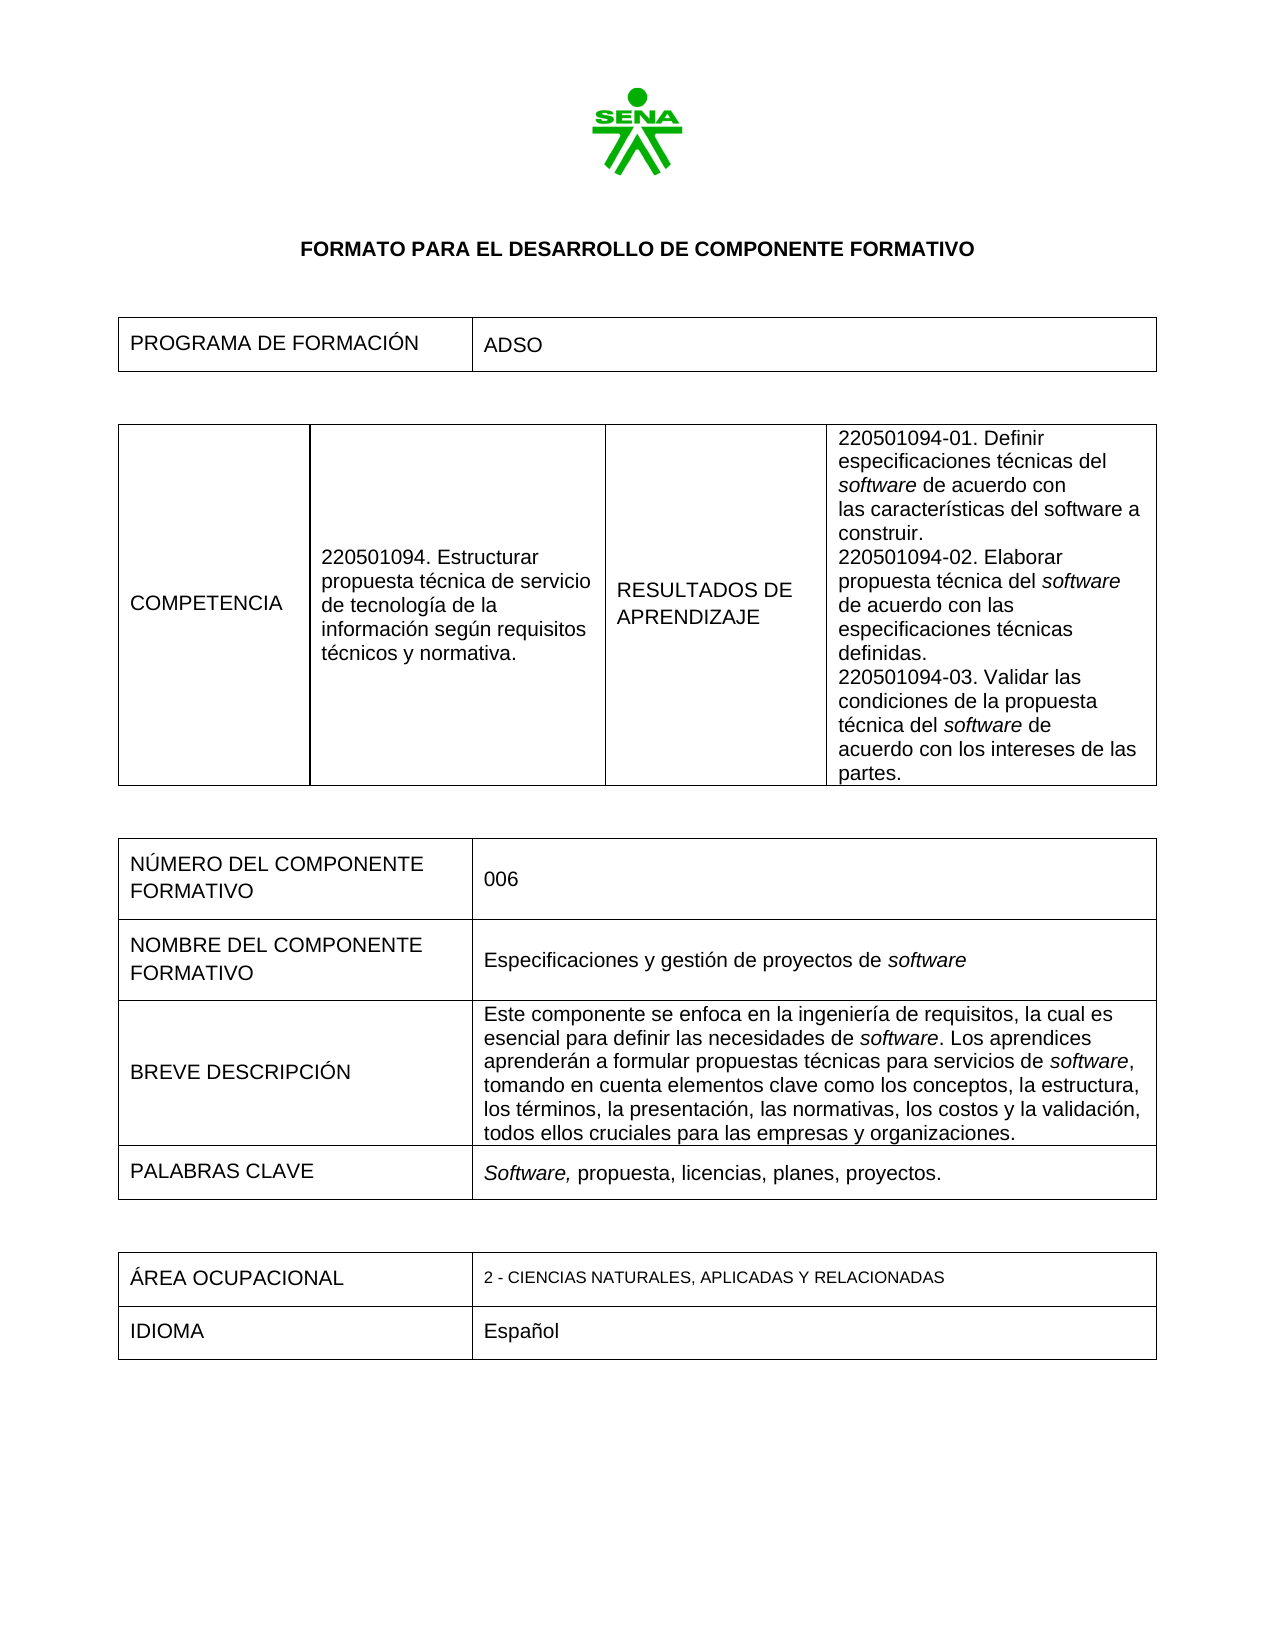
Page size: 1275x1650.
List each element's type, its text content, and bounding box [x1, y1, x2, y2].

picture [592, 87, 683, 176]
table_header 2 - CIENCIAS NATURALES, APLICADAS Y RELACIONADAS [473, 1253, 1156, 1306]
table_cell Software, propuesta, licencias, planes, proyectos. [473, 1146, 1156, 1199]
table_cell BREVE DESCRIPCIÓN [119, 1001, 472, 1145]
table_header 006 [473, 839, 1156, 919]
table_cell NOMBRE DEL COMPONENTE FORMATIVO [119, 920, 472, 1000]
table_header ADSO [473, 318, 1156, 371]
table_cell IDIOMA [119, 1307, 472, 1359]
table_cell Este componente se enfoca en la ingeniería de requisitos, la cual es esencial para definir las necesidades de software. Los aprendices aprenderán a formular propuestas técnicas para servicios de software, tomando en cuenta elementos clave como los conceptos, la estructura, los términos, la presentación, las normativas, los costos y la validación, todos ellos cruciales para las empresas y organizaciones. [473, 1001, 1156, 1145]
table_cell PALABRAS CLAVE [119, 1146, 472, 1199]
table_cell Especificaciones y gestión de proyectos de software [473, 920, 1156, 1000]
table_header 220501094-01. Definir especificaciones técnicas del software de acuerdo con las características del software a construir. 220501094-02. Elaborar propuesta técnica del software de acuerdo con las especificaciones técnicas definidas. 220501094-03. Validar las condiciones de la propuesta técnica del software de acuerdo con los intereses de las partes. [827, 425, 1156, 785]
text FORMATO PARA EL DESARROLLO DE COMPONENTE FORMATIVO [118, 237, 1157, 261]
table_header ÁREA OCUPACIONAL [119, 1253, 472, 1306]
table_header RESULTADOS DE APRENDIZAJE [606, 425, 826, 785]
table_cell Español [473, 1307, 1156, 1359]
table_header 220501094. Estructurar propuesta técnica de servicio de tecnología de la información según requisitos técnicos y normativa. [311, 425, 605, 785]
table_header NÚMERO DEL COMPONENTE FORMATIVO [119, 839, 472, 919]
table_header COMPETENCIA [119, 425, 309, 785]
table_header PROGRAMA DE FORMACIÓN [119, 318, 472, 371]
